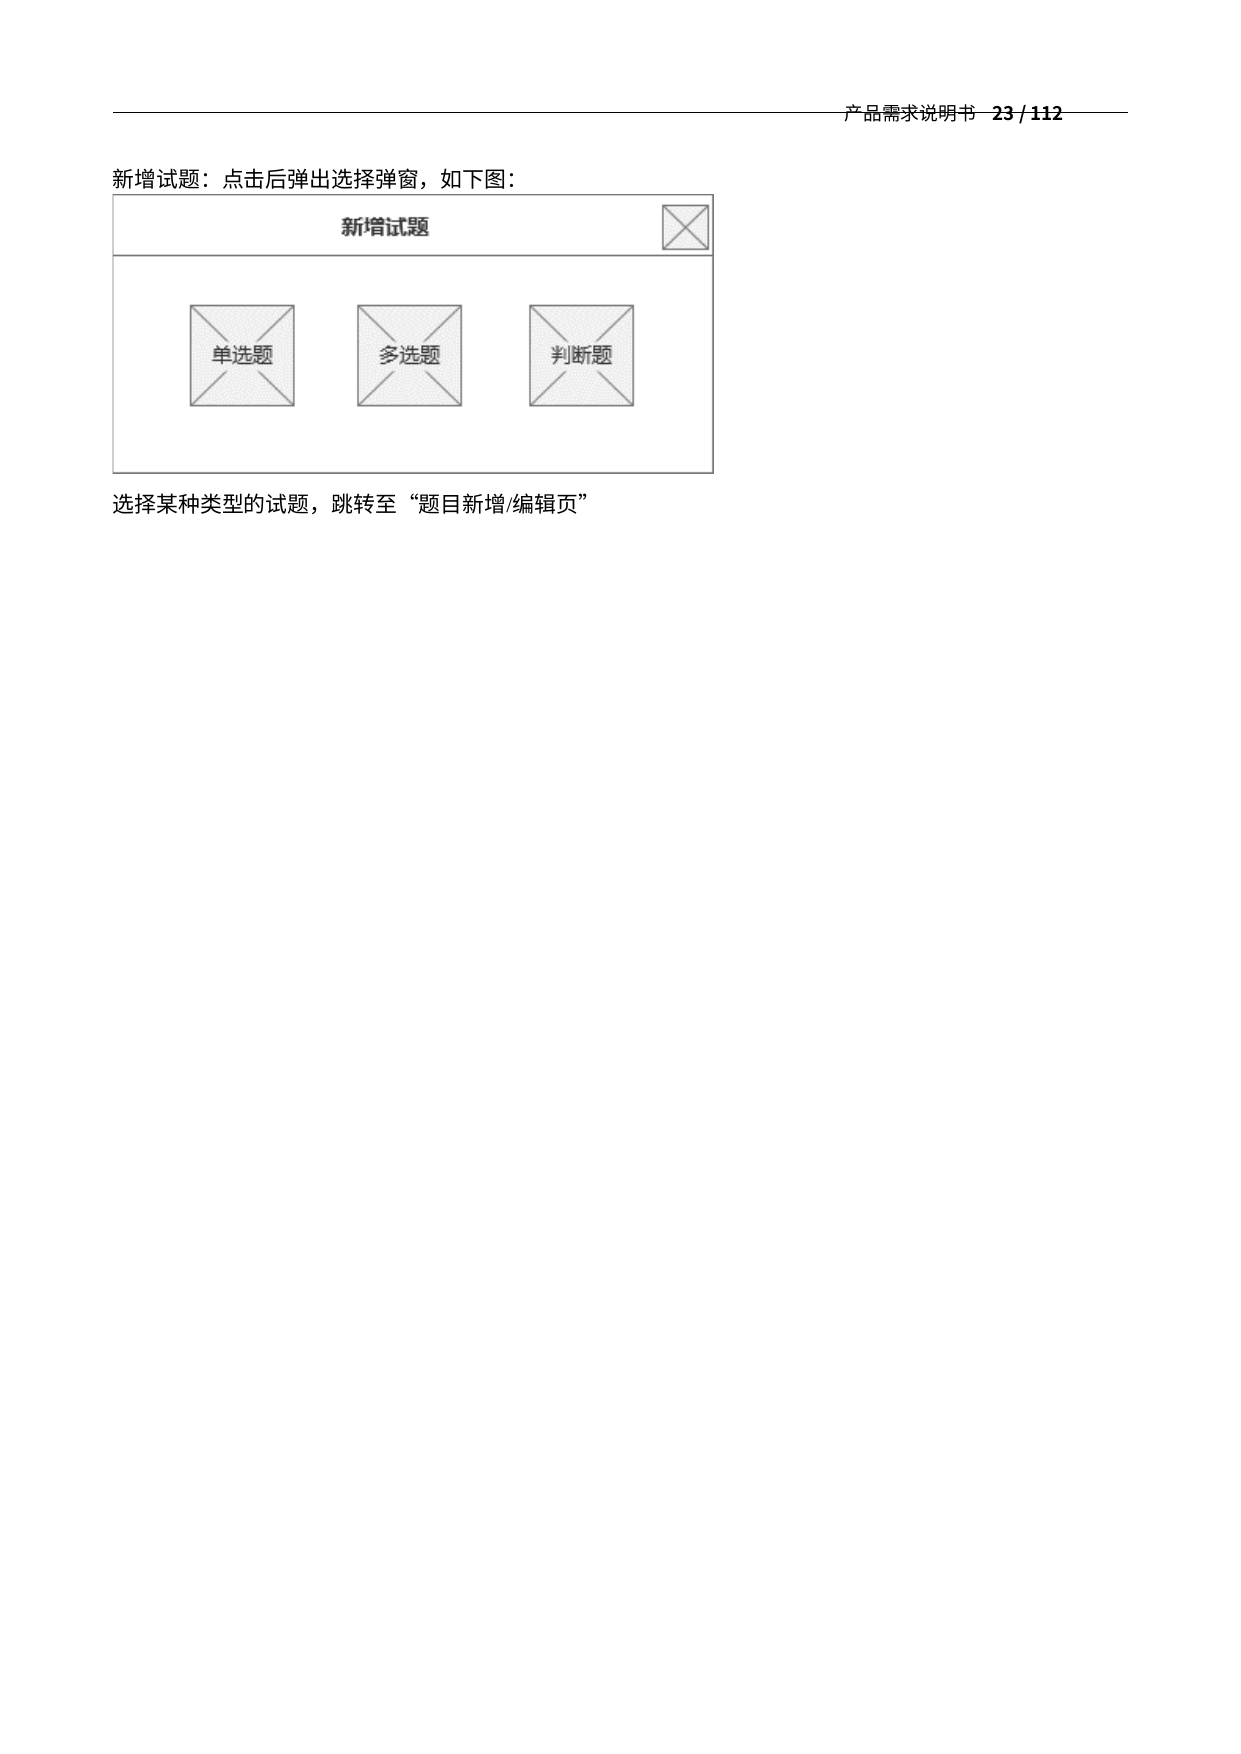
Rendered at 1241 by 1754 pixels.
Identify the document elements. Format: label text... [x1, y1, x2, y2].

text 新增试题：点击后弹出选择弹窗，如下图： [112, 162, 1128, 194]
text 选择某种类型的试题，跳转至“题目新增/编辑页” [112, 487, 1128, 519]
picture [112, 194, 714, 474]
